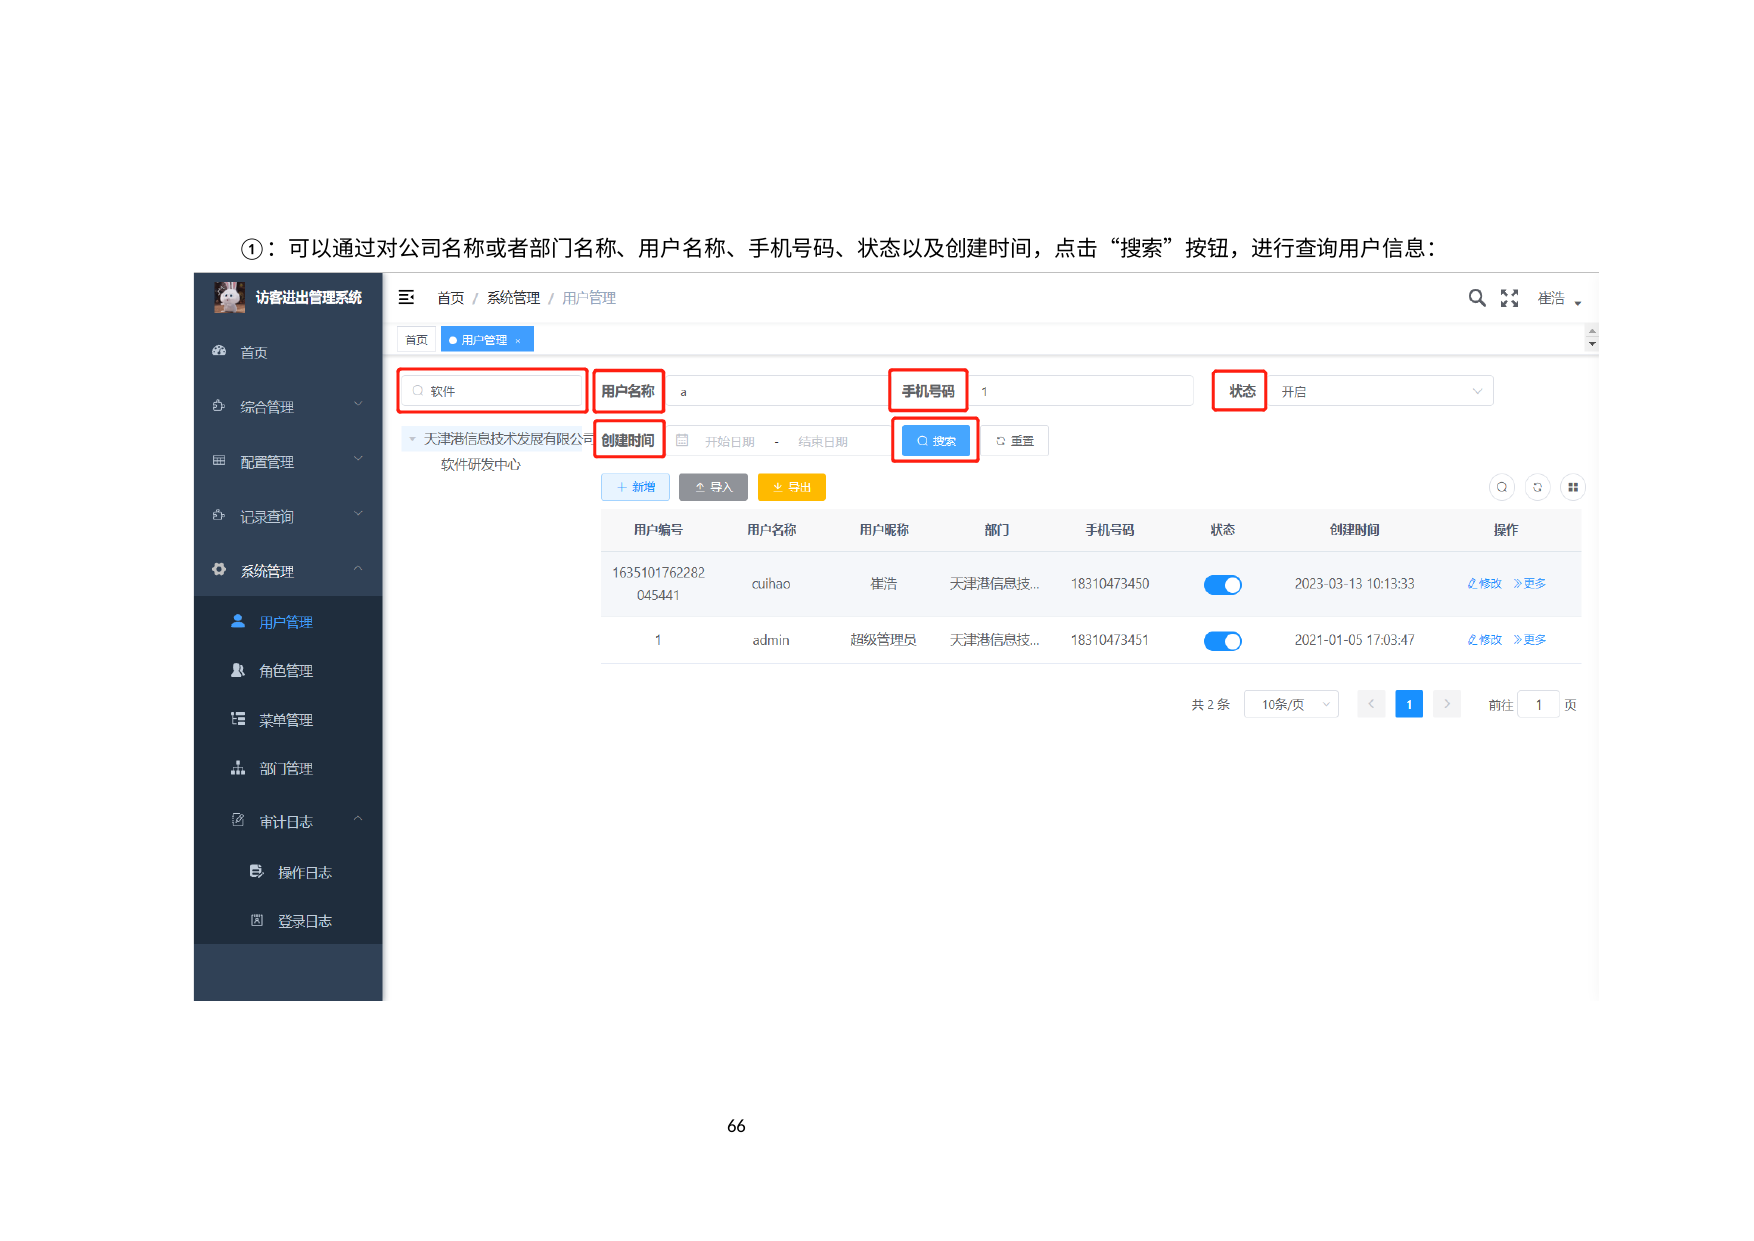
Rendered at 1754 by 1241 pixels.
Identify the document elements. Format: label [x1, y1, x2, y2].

picture [193, 272, 1599, 1001]
